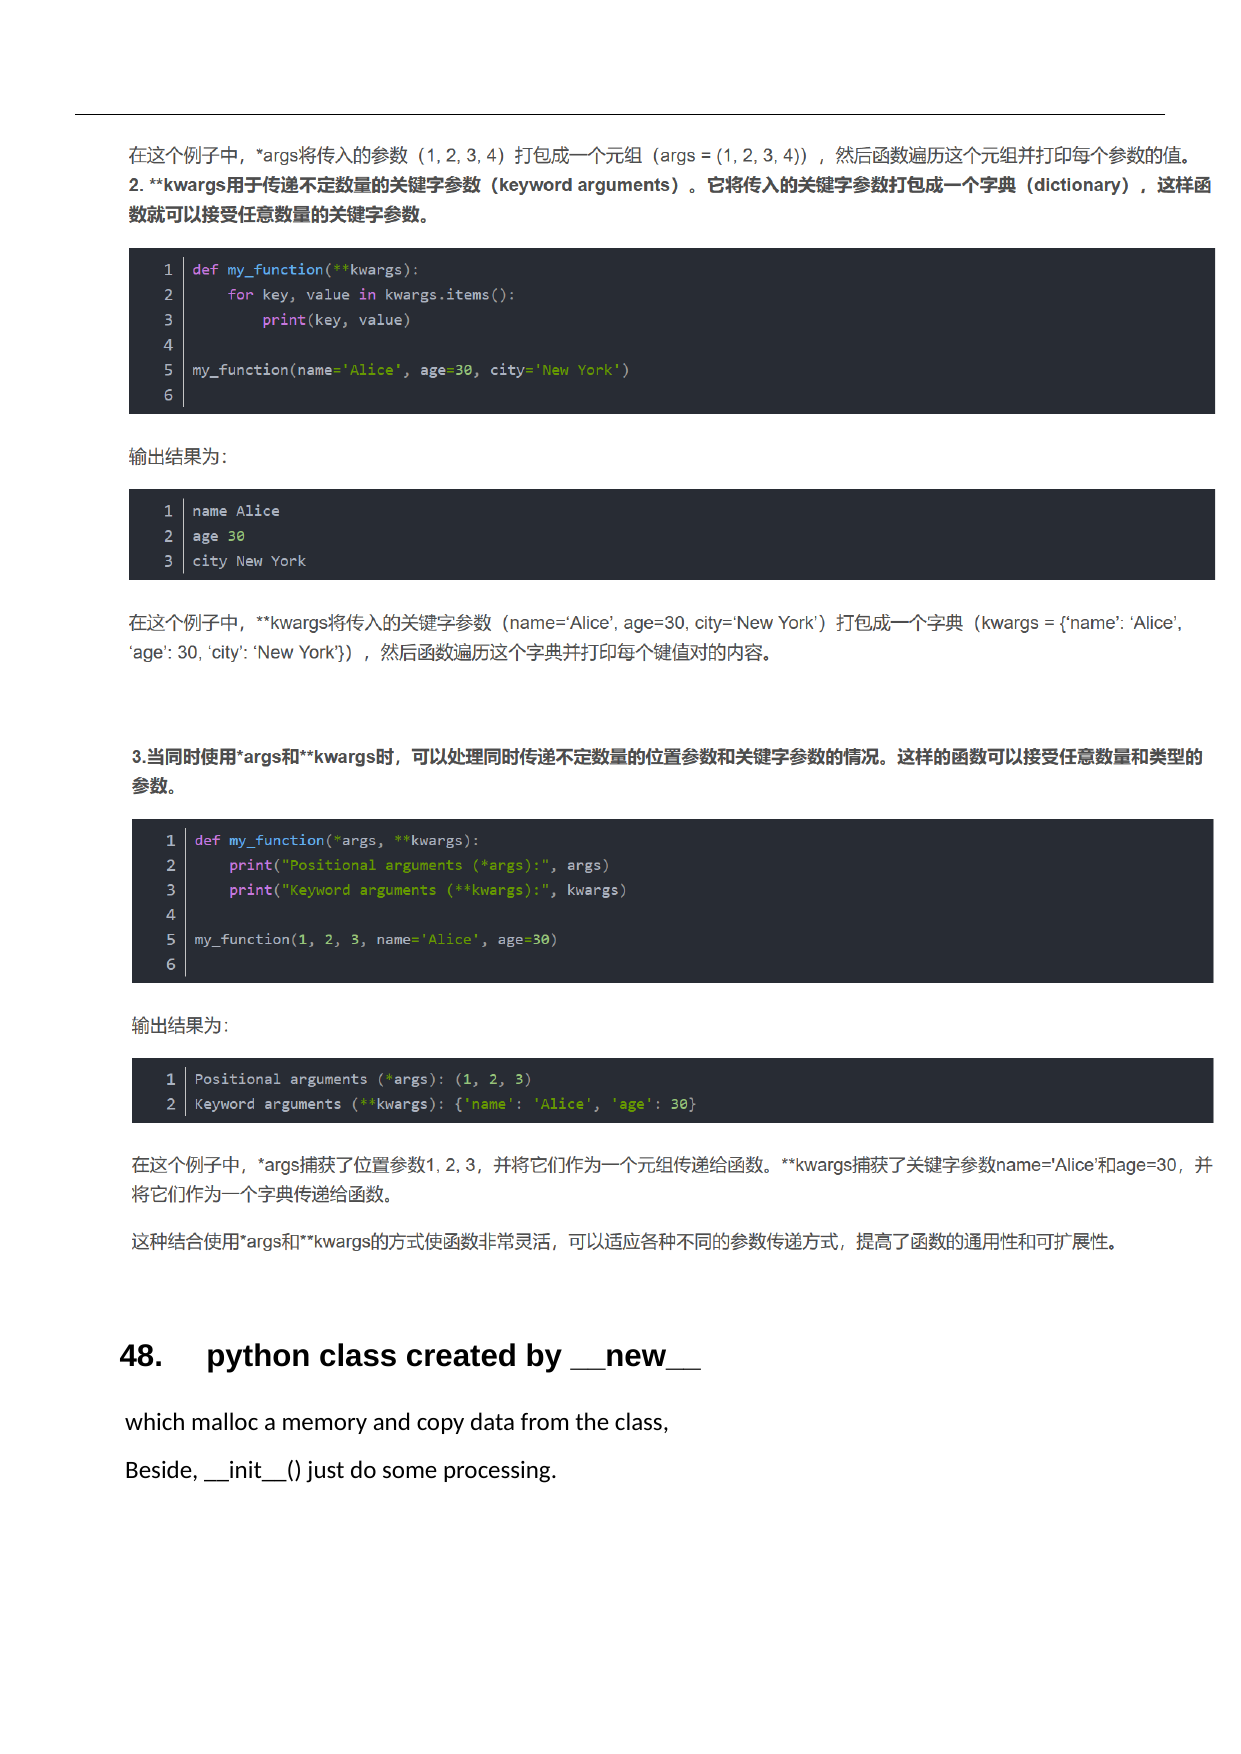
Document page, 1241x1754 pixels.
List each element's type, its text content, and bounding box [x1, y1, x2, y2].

text which malloc a memory and copy data from the class, [75, 1405, 1165, 1438]
text Beside, __init__() just do some processing. [75, 1453, 1165, 1485]
subtitle python class created by __new__ [119, 1322, 1165, 1387]
